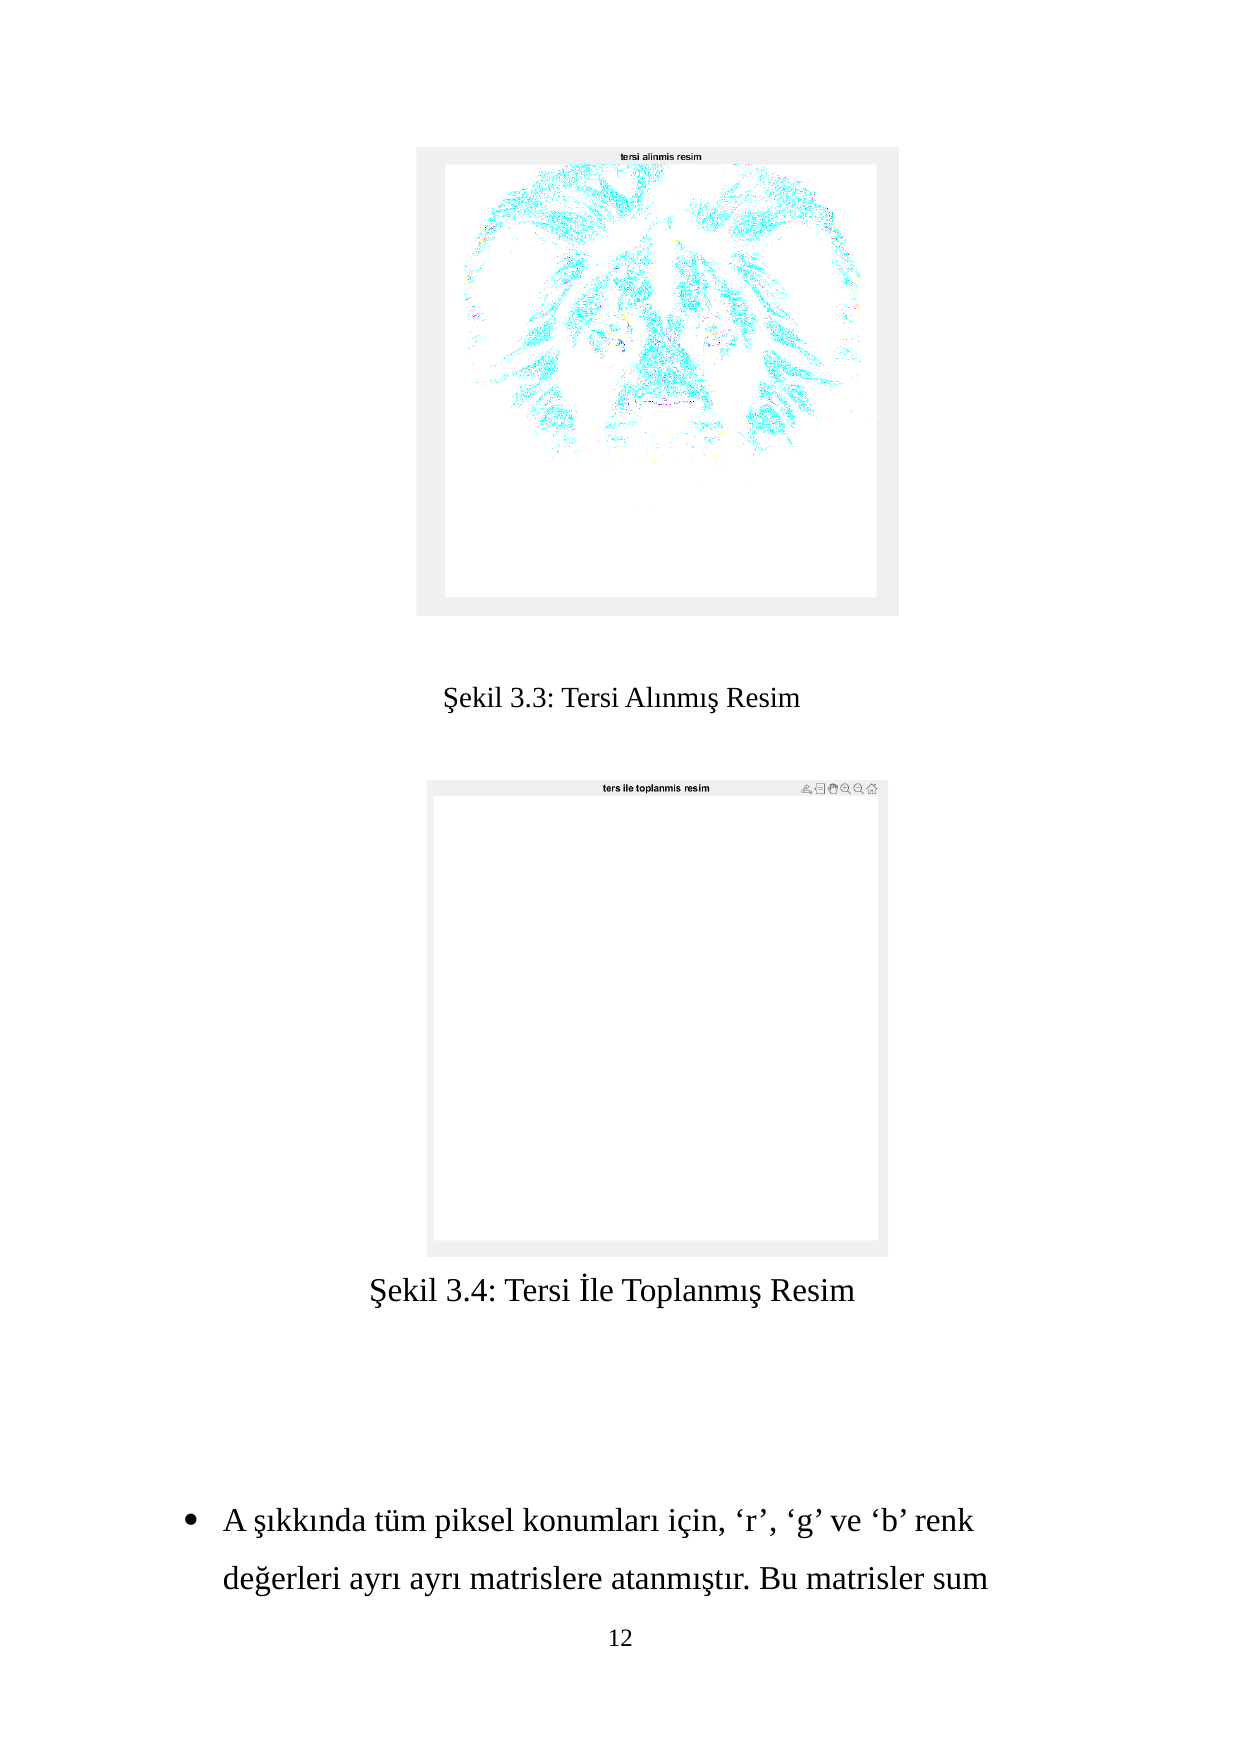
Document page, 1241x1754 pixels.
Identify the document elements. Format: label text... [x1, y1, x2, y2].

text Şekil 3.3: Tersi Alınmış Resim [370, 680, 1093, 714]
text Şekil 3.4: Tersi İle Toplanmış Resim [296, 1271, 1093, 1309]
picture [416, 147, 899, 616]
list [185, 1501, 1093, 1596]
picture [426, 780, 889, 1257]
